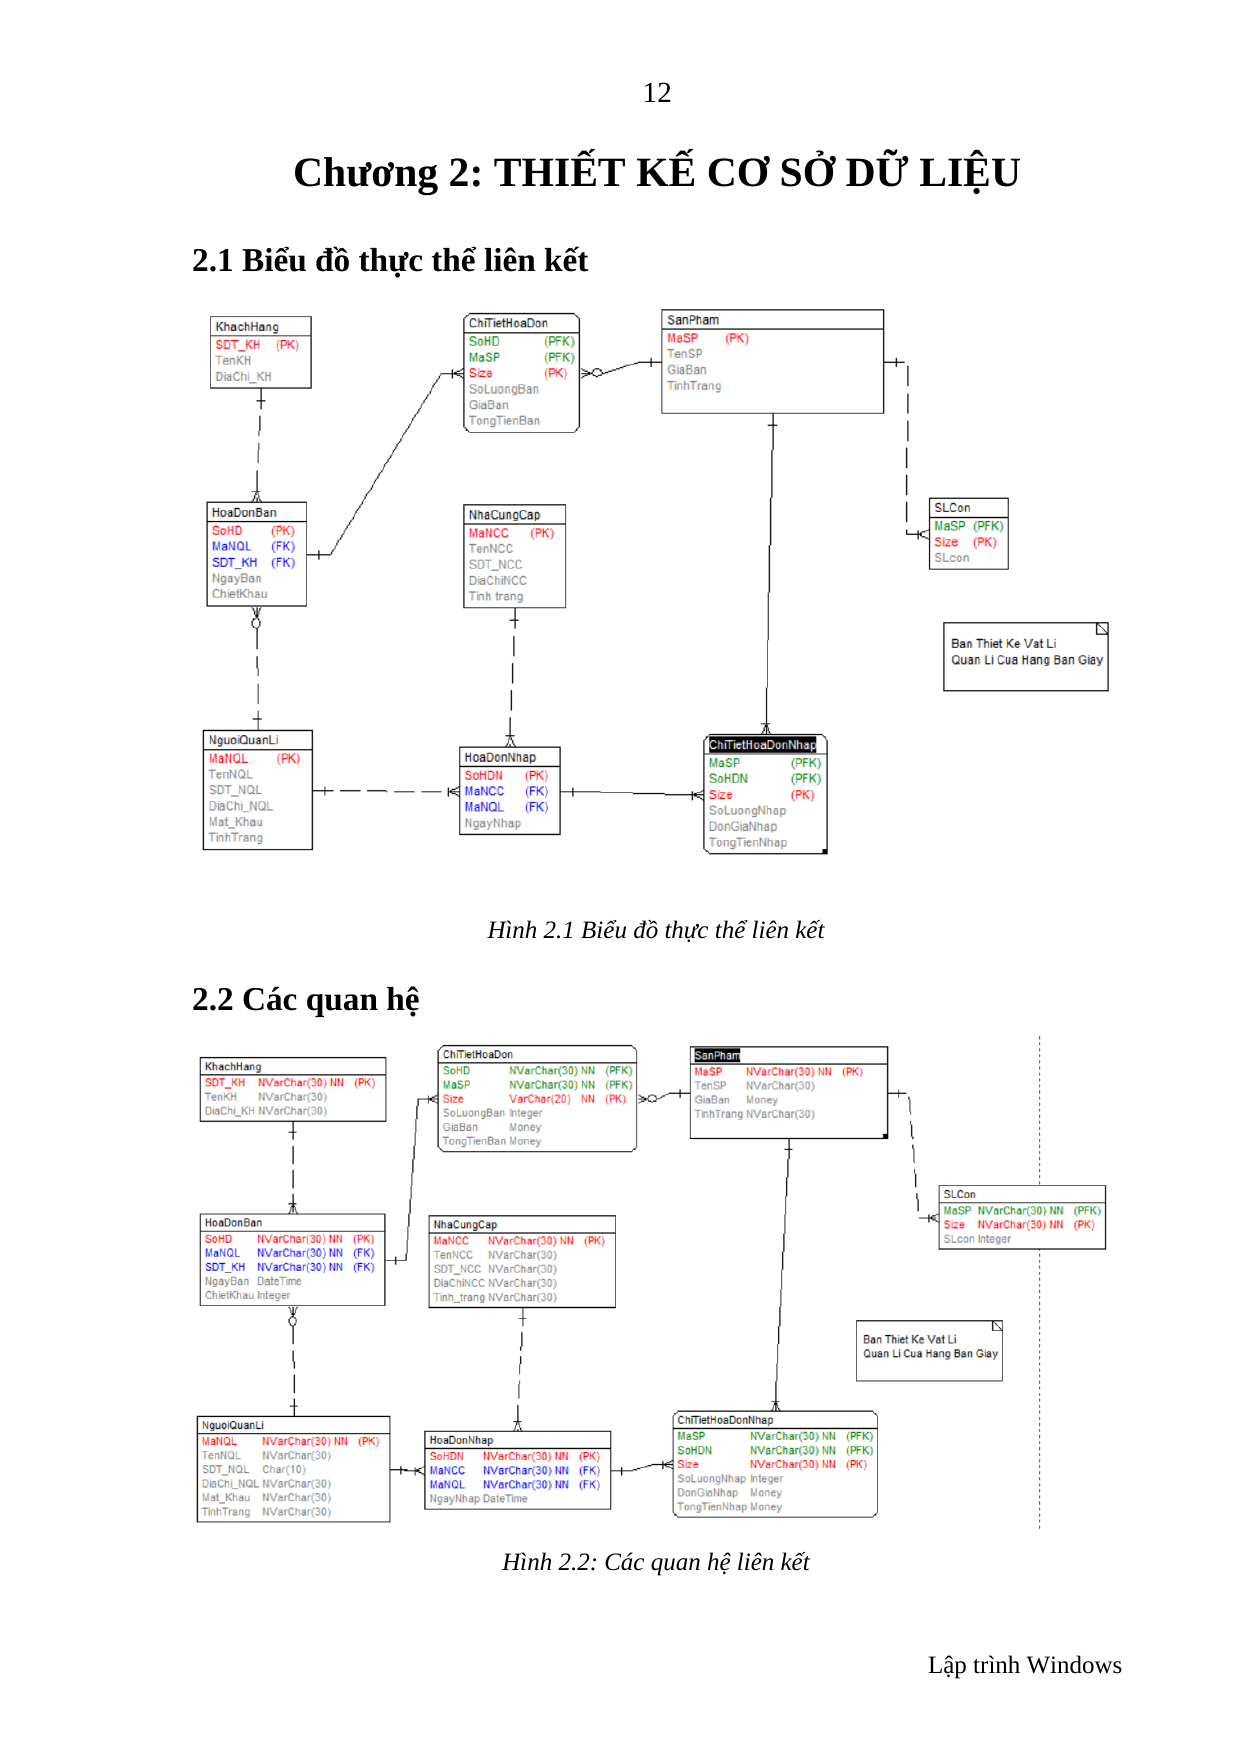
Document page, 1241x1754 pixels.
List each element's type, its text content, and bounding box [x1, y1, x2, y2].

text Hình 2.2: Các quan hệ liên kết [192, 1547, 1122, 1575]
text 2.1 Biểu đồ thực thể liên kết [192, 240, 1122, 279]
text Hình 2.1 Biểu đồ thực thể liên kết [192, 915, 1122, 944]
picture [191, 1036, 1123, 1530]
text 2.2 Các quan hệ [192, 979, 1122, 1017]
picture [191, 297, 1123, 899]
text Chương 2: THIẾT KẾ CƠ SỞ DỮ LIỆU [192, 148, 1122, 196]
